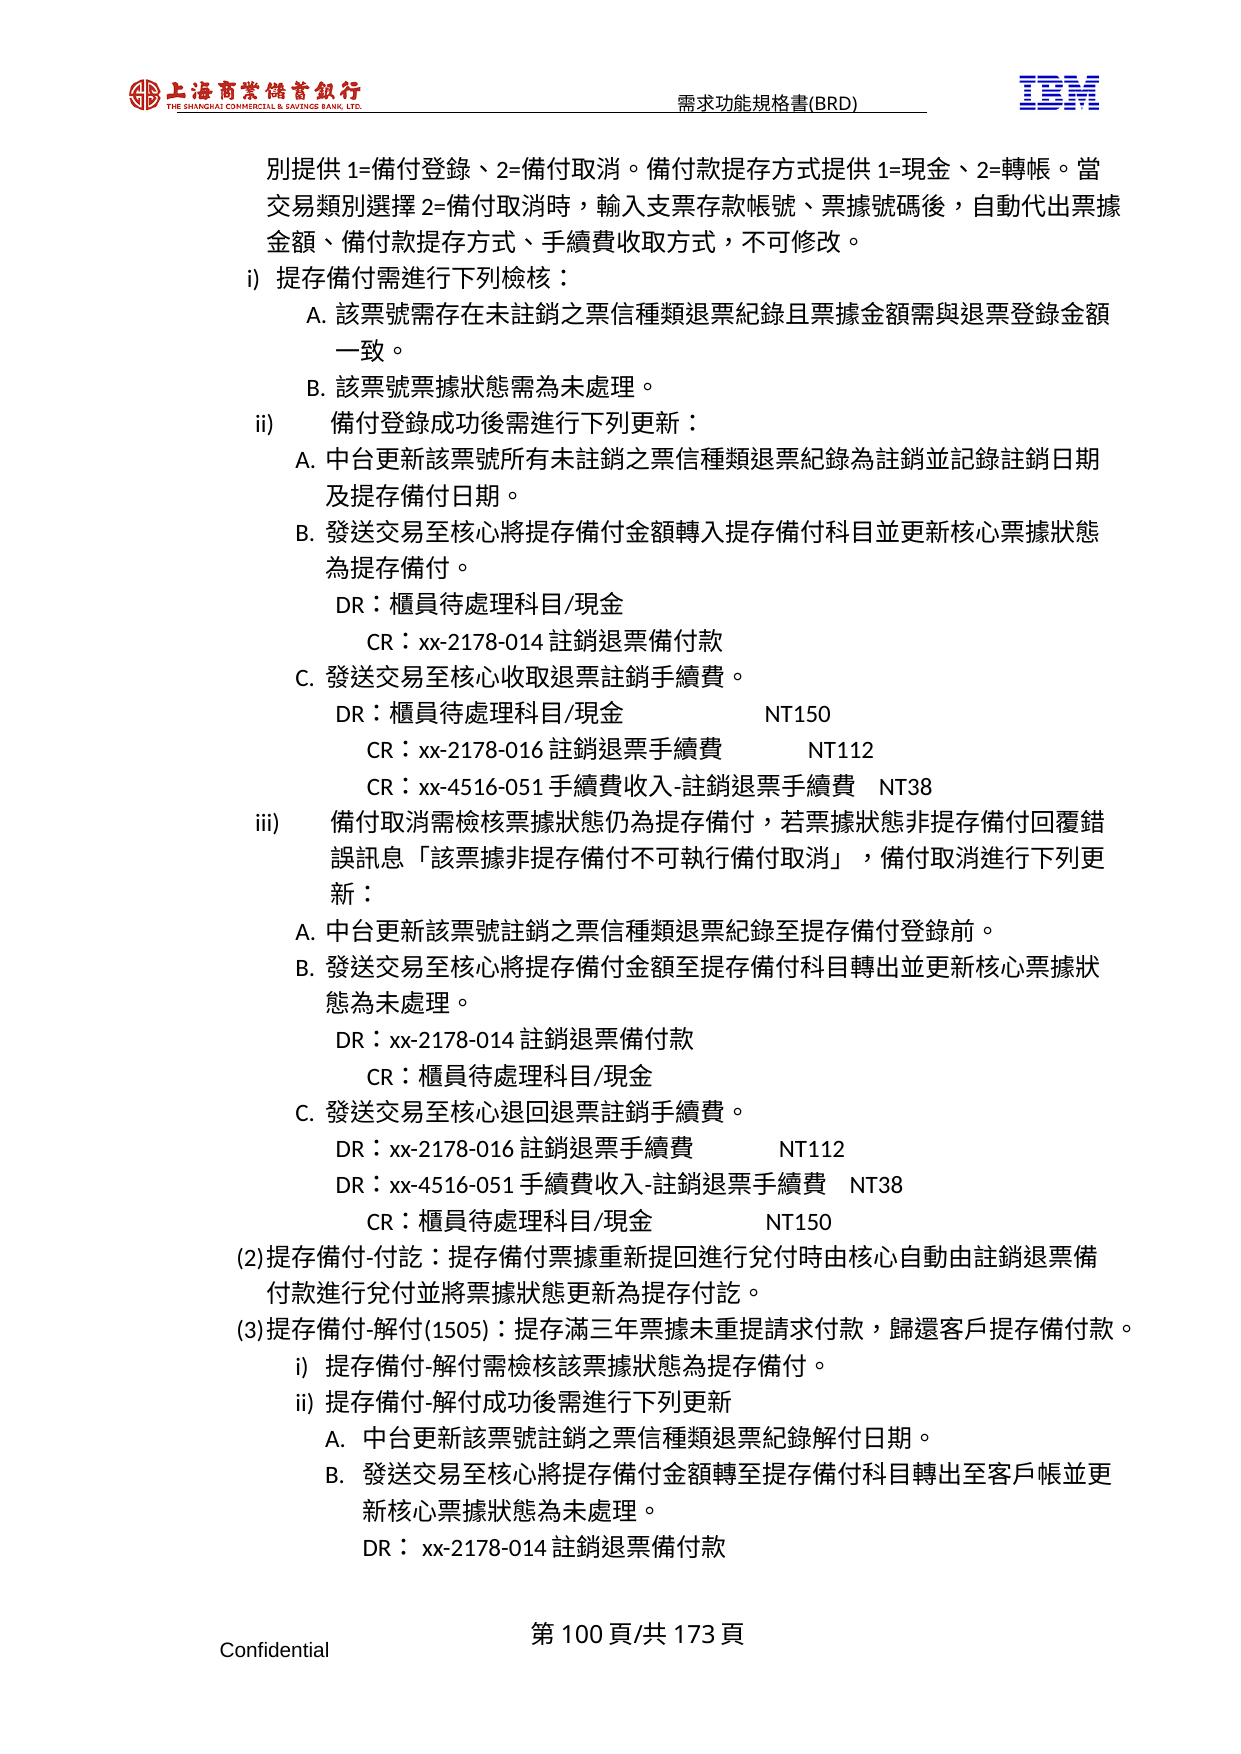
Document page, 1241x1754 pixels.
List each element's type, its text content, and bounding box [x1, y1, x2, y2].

list 中台更新該票號註銷之票信種類退票紀錄至提存備付登錄前。 [295, 911, 1122, 947]
list 提存備付-付訖：提存備付票據重新提回進行兌付時由核心自動由註銷退票備付款進行兌付並將票據狀態更新為提存付訖。 [236, 1237, 1122, 1310]
text CR：xx-2178-014註銷退票備付款 [217, 621, 1122, 657]
list 備付取消需檢核票據狀態仍為提存備付，若票據狀態非提存備付回覆錯誤訊息「該票據非提存備付不可執行備付取消」，備付取消進行下列更新： [255, 802, 1122, 911]
text CR：xx-4516-051手續費收入-註銷退票手續費 NT38 [217, 766, 1122, 802]
list DR： xx-2178-014註銷退票備付款 [362, 1527, 1122, 1564]
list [236, 150, 1122, 259]
text CR：xx-2178-016註銷退票手續費 NT112 [217, 730, 1122, 766]
list 發送交易至核心將提存備付金額至提存備付科目轉出並更新核心票據狀態為未處理。 [295, 947, 1122, 1020]
list 中台更新該票號註銷之票信種類退票紀錄解付日期。 [325, 1419, 1122, 1455]
list 發送交易至核心收取退票註銷手續費。 [295, 657, 1122, 694]
list DR：xx-4516-051手續費收入-註銷退票手續費 NT38 [335, 1165, 1122, 1201]
text CR：櫃員待處理科目/現金 NT150 [217, 1201, 1122, 1237]
list 提存備付-解付(1505)：提存滿三年票據未重提請求付款，歸還客戶提存備付款。 [236, 1310, 1122, 1346]
picture [122, 77, 369, 113]
list 備付登錄成功後需進行下列更新： [255, 404, 1122, 440]
list 提存備付-解付成功後需進行下列更新 [295, 1382, 1122, 1419]
list DR：xx-2178-014註銷退票備付款 [335, 1020, 1122, 1056]
list DR：櫃員待處理科目/現金 NT150 [335, 694, 1122, 730]
list 提存備付-解付需檢核該票據狀態為提存備付。 [295, 1346, 1122, 1382]
list 該票號票據狀態需為未處理。 [306, 367, 1122, 404]
list 發送交易至核心將提存備付金額轉入提存備付科目並更新核心票據狀態為提存備付。 [295, 512, 1122, 585]
list 發送交易至核心將提存備付金額轉至提存備付科目轉出至客戶帳並更新核心票據狀態為未處理。 [325, 1455, 1122, 1527]
list 提存備付需進行下列檢核： [247, 259, 1122, 295]
list 該票號需存在未註銷之票信種類退票紀錄且票據金額需與退票登錄金額一致。 [306, 295, 1122, 367]
list DR：xx-2178-016註銷退票手續費 NT112 [335, 1129, 1122, 1165]
list 中台更新該票號所有未註銷之票信種類退票紀錄為註銷並記錄註銷日期及提存備付日期。 [295, 440, 1122, 512]
text CR：櫃員待處理科目/現金 [217, 1056, 1122, 1092]
list DR：櫃員待處理科目/現金 [335, 585, 1122, 621]
list 發送交易至核心退回退票註銷手續費。 [295, 1092, 1122, 1129]
